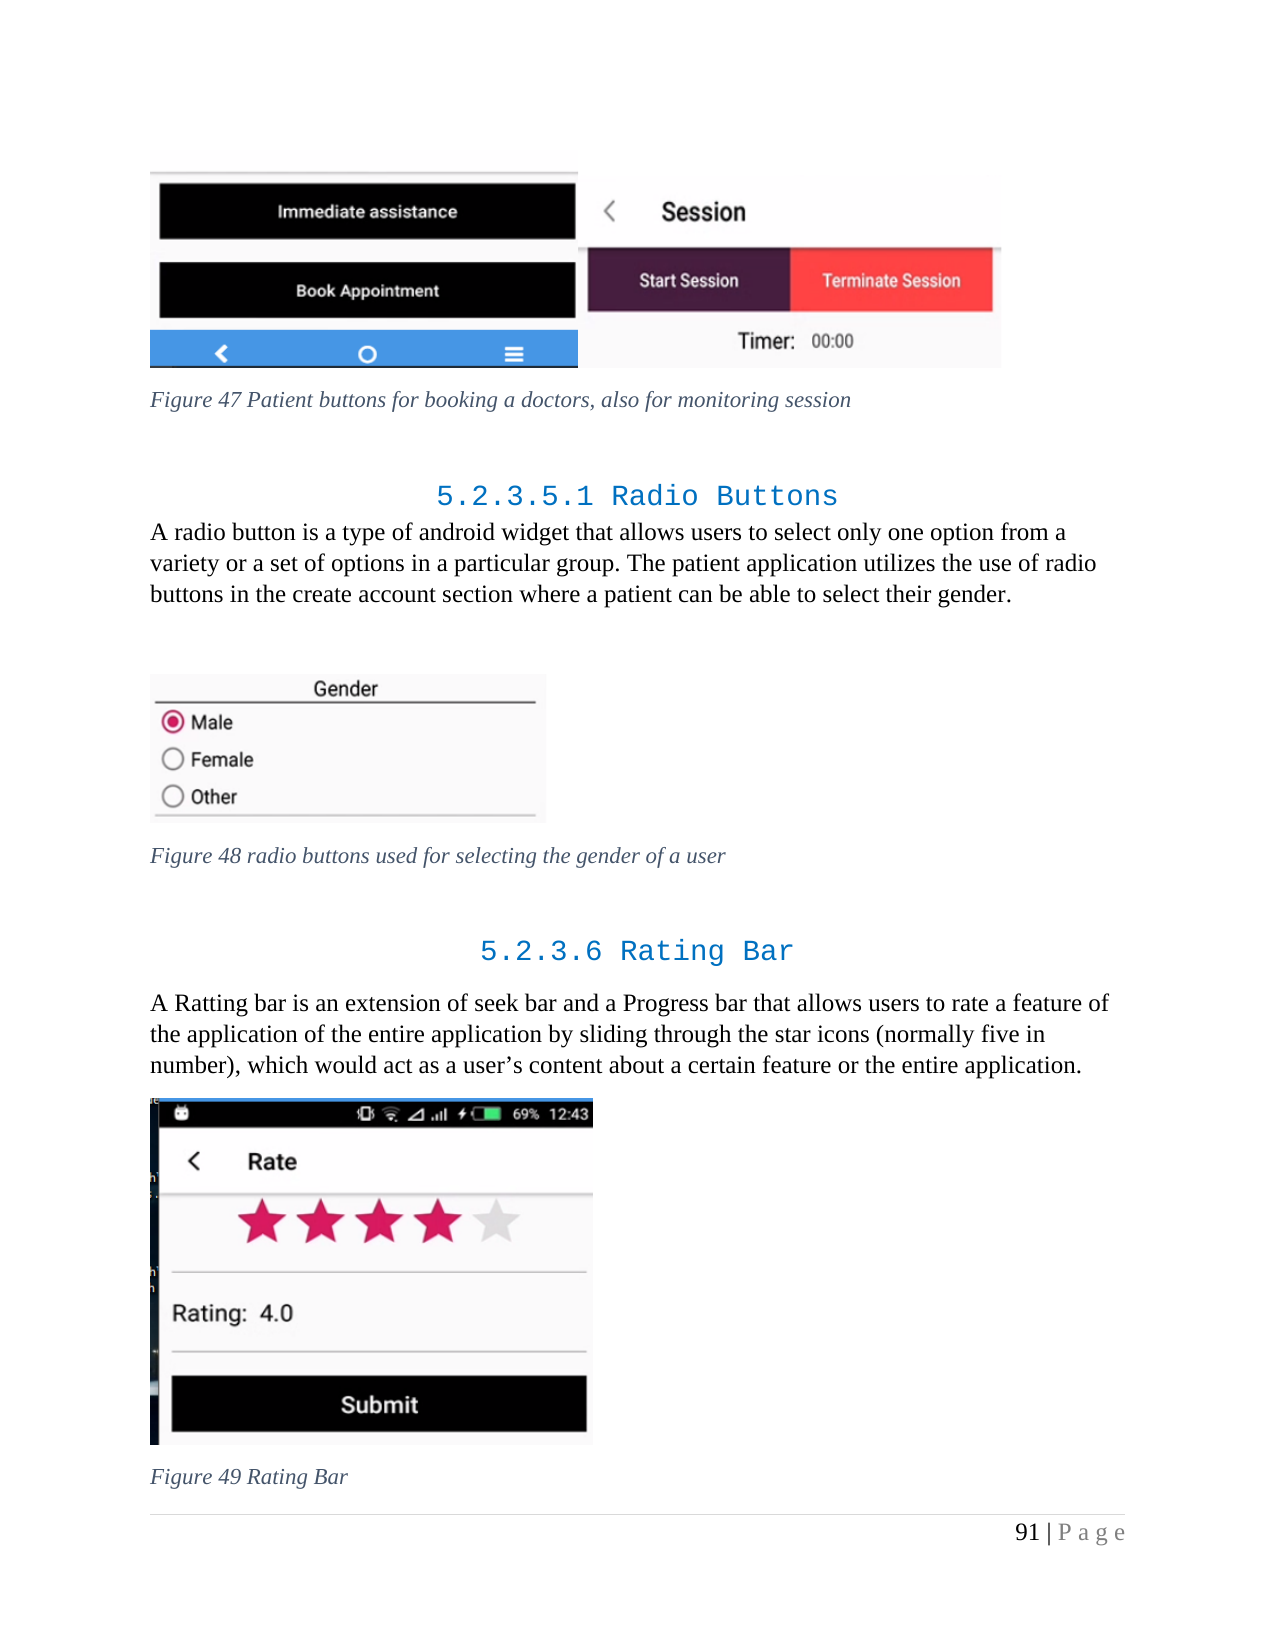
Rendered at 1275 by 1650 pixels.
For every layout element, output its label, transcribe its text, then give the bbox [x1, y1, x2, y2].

text A radio button is a type of android widget that allows users to select only one option from a variety or a set of options in a particular group. The patient application utilizes the use of radio buttons in the create account section where a patient can be able to select their gender. [150, 517, 1125, 607]
text Figure 49 Rating Bar [150, 1463, 1125, 1489]
text Figure 47 Patient buttons for booking a doctors, also for monitoring session [150, 386, 1125, 412]
text A Ratting bar is an extension of seek bar and a Progress bar that allows users to rate a feature of the application of the entire application by sliding through the star icons (normally five in number), which would act as a user’s content about a certain feature or the entire application. [150, 988, 1125, 1079]
text Figure 48 radio buttons used for selecting the gender of a user [150, 842, 1125, 868]
picture [150, 674, 547, 823]
picture [150, 150, 1002, 368]
subtitle 5.2.3.5.1 Radio Buttons [150, 481, 1125, 514]
text 5.2.3.6 Rating Bar [150, 936, 1125, 969]
picture [150, 1098, 593, 1445]
